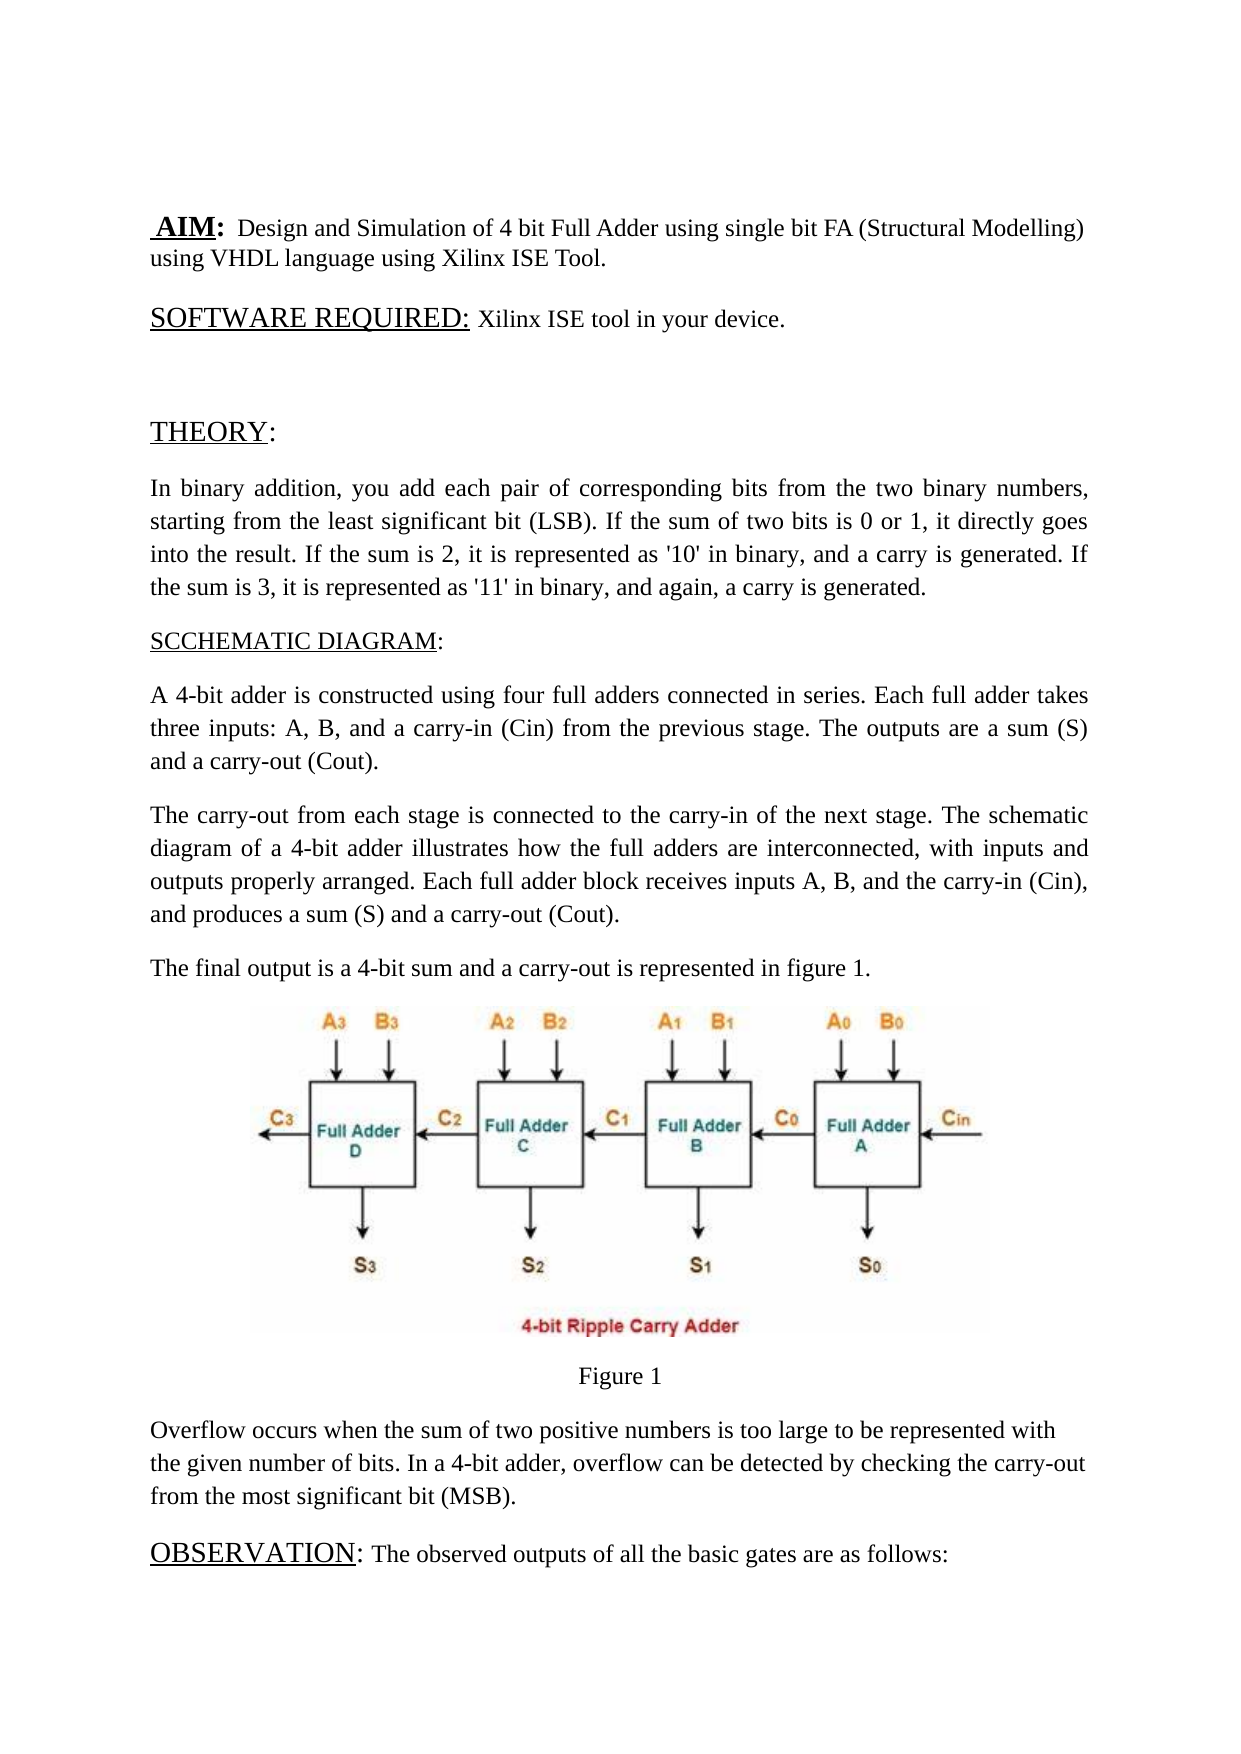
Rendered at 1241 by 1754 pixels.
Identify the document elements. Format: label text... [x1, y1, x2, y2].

text A 4-bit adder is constructed using four full adders connected in series. Each full adder takes three inputs: A, B, and a carry-in (Cin) from the previous stage. The outputs are a sum (S) and a carry-out (Cout). [150, 680, 1090, 774]
subtitle AIM: Design and Simulation of 4 bit Full Adder using single bit FA (Structural Modelling) using VHDL language using Xilinx ISE Tool. [150, 209, 1090, 272]
text SOFTWARE REQUIRED: Xilinx ISE tool in your device. [150, 300, 1090, 334]
picture [249, 1006, 991, 1337]
text Overflow occurs when the sum of two positive numbers is too large to be represented with the given number of bits. In a 4-bit adder, overflow can be detected by checking the carry-out from the most significant bit (MSB). [150, 1415, 1090, 1510]
text Figure 1 [150, 1361, 1090, 1390]
text SCCHEMATIC DIAGRAM: [150, 626, 1090, 655]
text OBSERVATION: The observed outputs of all the basic gates are as follows: [150, 1535, 1090, 1568]
text The final output is a 4-bit sum and a carry-out is represented in figure 1. [150, 953, 1090, 981]
text THEORY: [150, 414, 1090, 447]
text In binary addition, you add each pair of corresponding bits from the two binary numbers, starting from the least significant bit (LSB). If the sum of two bits is 0 or 1, it directly goes into the result. If the sum is 2, it is represented as '10' in binary, and a carry is generated. If the sum is 3, it is represented as '11' in binary, and again, a carry is generated. [150, 473, 1090, 601]
text The carry-out from each stage is connected to the carry-in of the next stage. The schematic diagram of a 4-bit adder illustrates how the full adders are interconnected, with inputs and outputs properly arranged. Each full adder block receives inputs A, B, and the carry-in (Cin), and produces a sum (S) and a carry-out (Cout). [150, 800, 1090, 927]
